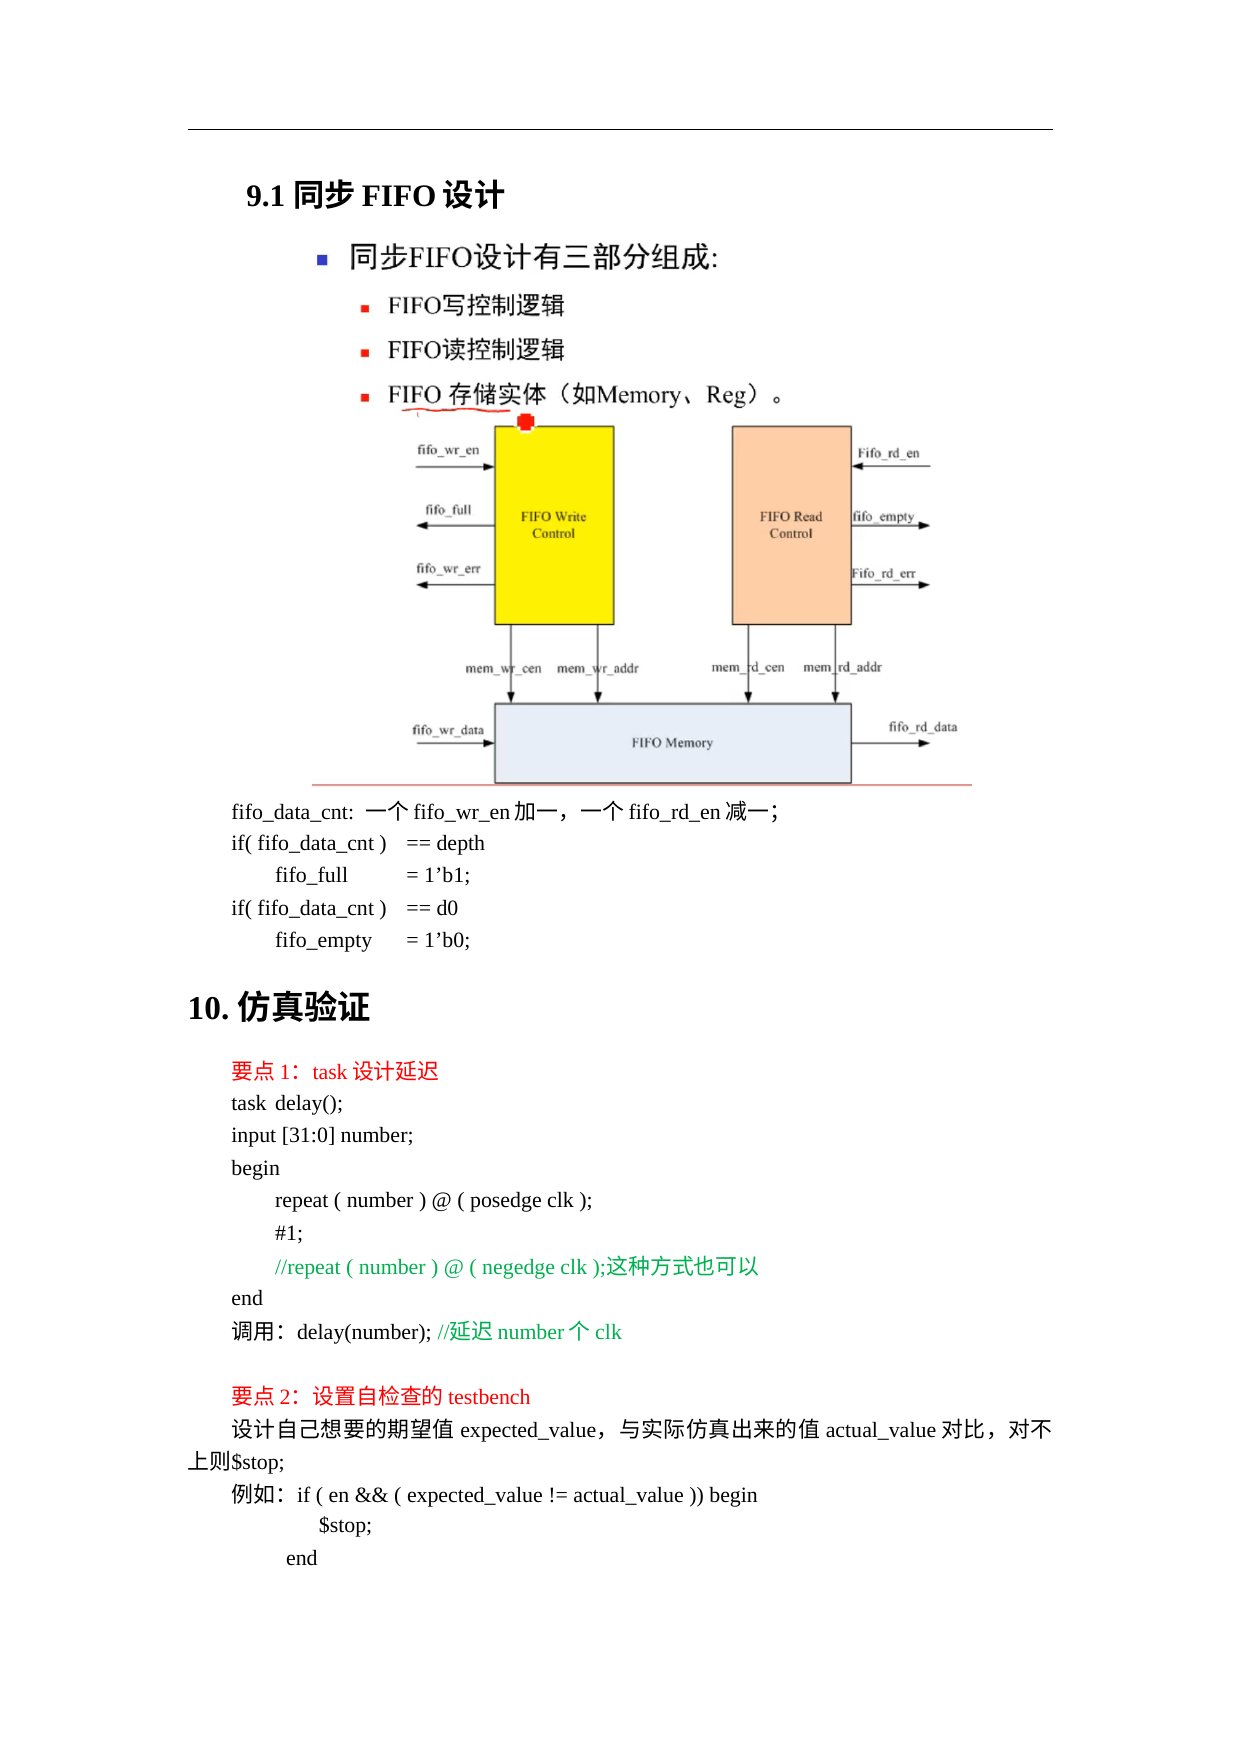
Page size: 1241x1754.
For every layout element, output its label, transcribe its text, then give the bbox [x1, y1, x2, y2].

text 调用：delay(number); //延迟number个clk [187, 1314, 1053, 1346]
text end [187, 1541, 1053, 1574]
text input [31:0] number; [187, 1119, 1053, 1151]
text if( fifo_data_cnt ) == depth [187, 826, 1053, 859]
text repeat ( number ) @ ( posedge clk ); [187, 1184, 1053, 1216]
text 要点2：设置自检查的testbench [187, 1379, 1053, 1411]
text 设计自己想要的期望值expected_value，与实际仿真出来的值actual_value对比，对不上则$stop; [187, 1411, 1053, 1476]
text #1; [187, 1216, 1053, 1249]
text task delay(); [187, 1086, 1053, 1119]
text $stop; [187, 1509, 1053, 1541]
text fifo_data_cnt: 一个fifo_wr_en加一，一个fifo_rd_en减一； [187, 794, 1053, 826]
text end [187, 1281, 1053, 1314]
text 例如：if ( en && ( expected_value != actual_value )) begin [187, 1476, 1053, 1509]
text 要点1：task设计延迟 [187, 1054, 1053, 1086]
subtitle 10. 仿真验证 [187, 972, 1053, 1037]
text fifo_full = 1’b1; [187, 859, 1053, 891]
text fifo_empty = 1’b0; [187, 924, 1053, 956]
subtitle 9.1 同步FIFO设计 [187, 160, 1053, 225]
picture [311, 241, 973, 787]
text if( fifo_data_cnt ) == d0 [187, 891, 1053, 924]
text begin [187, 1151, 1053, 1184]
text //repeat ( number ) @ ( negedge clk );这种方式也可以 [187, 1249, 1053, 1281]
